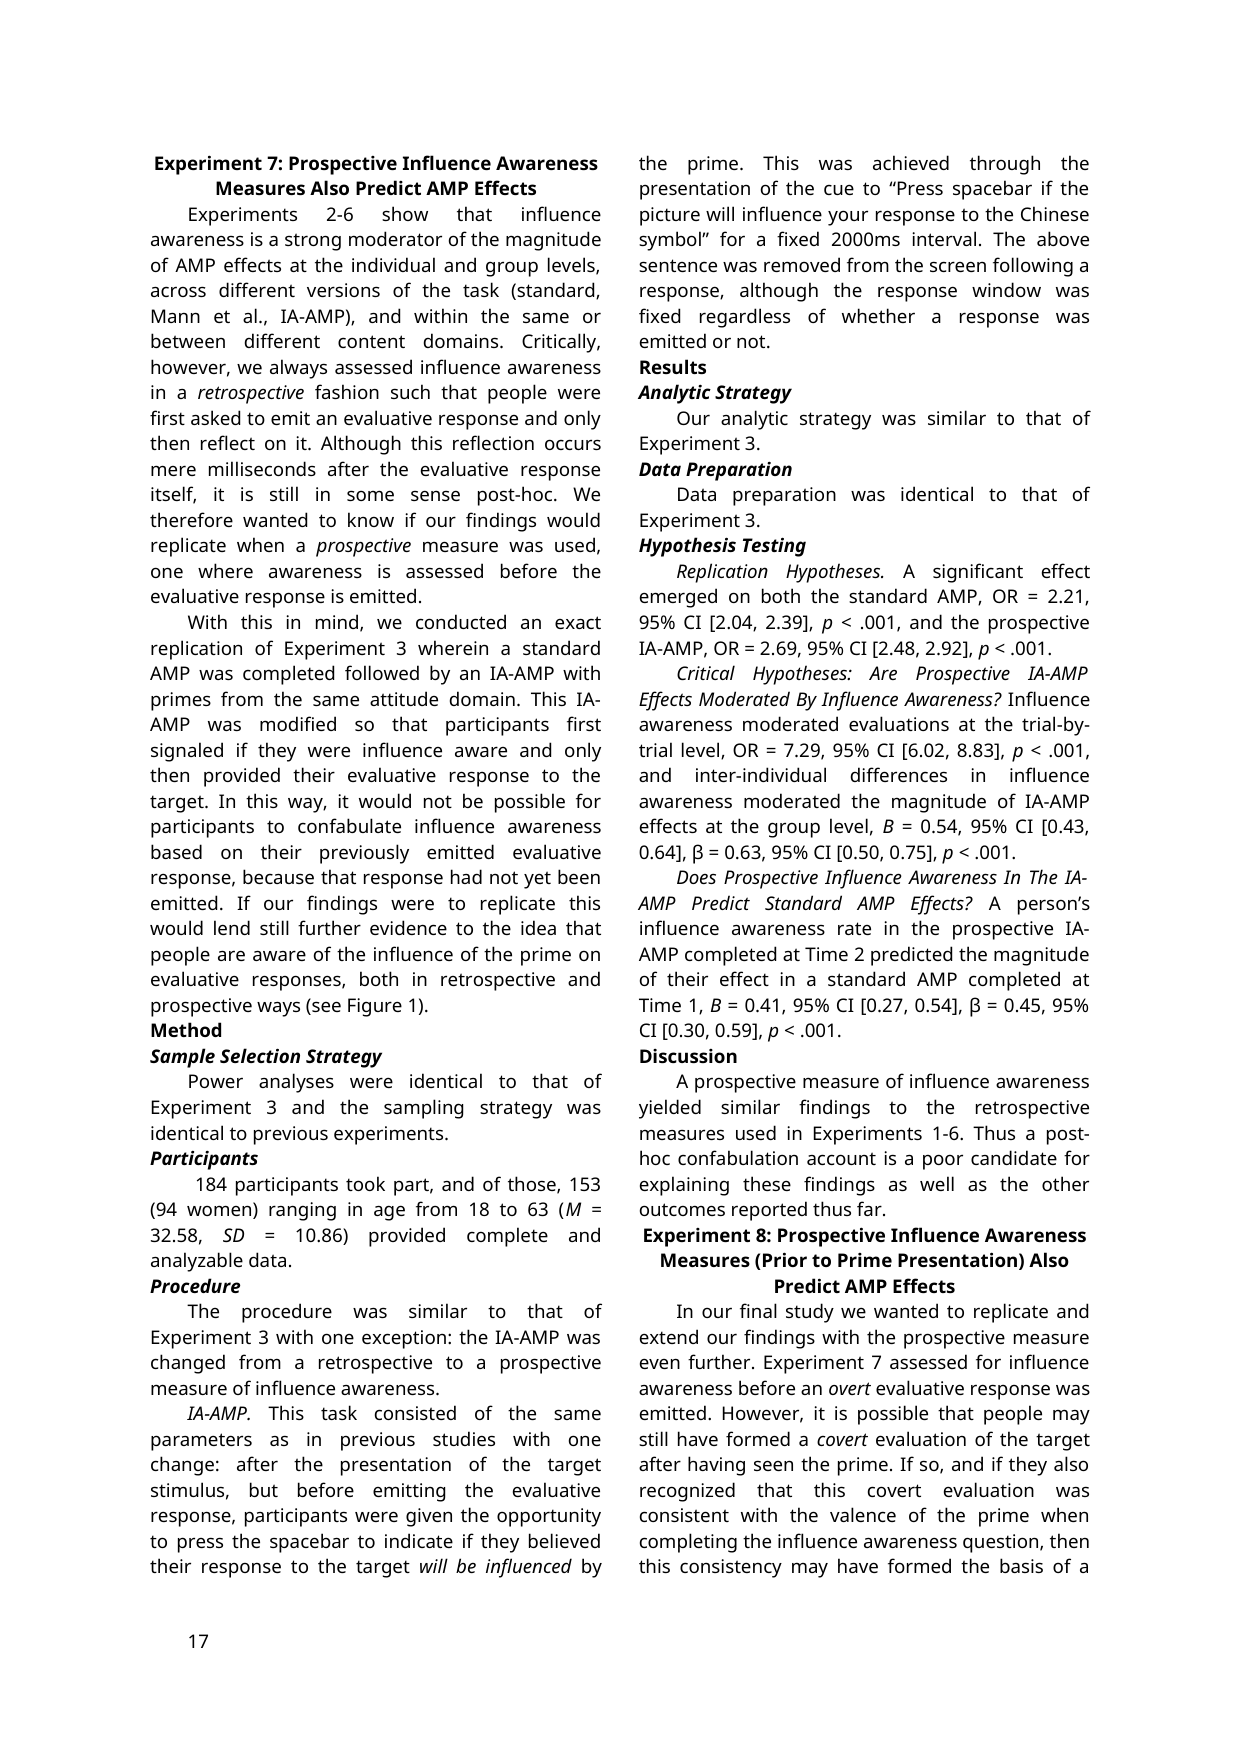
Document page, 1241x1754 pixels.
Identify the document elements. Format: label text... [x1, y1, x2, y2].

text Does Prospective Influence Awareness In The IA-AMP Predict Standard AMP Effects? A person’s influence awareness rate in the prospective IA-AMP completed at Time 2 predicted the magnitude of their effect in a standard AMP completed at Time 1, B = 0.41, 95% CI [0.27, 0.54], β = 0.45, 95% CI [0.30, 0.59], p < .001. [638, 864, 1090, 1043]
text Our analytic strategy was similar to that of Experiment 3. [638, 405, 1090, 456]
subtitle Data Preparation [638, 456, 1090, 482]
text Data preparation was identical to that of Experiment 3. [638, 482, 1090, 533]
subtitle Discussion [638, 1043, 1090, 1069]
subtitle Sample Selection Strategy [150, 1043, 602, 1069]
subtitle Experiment 7: Prospective Influence Awareness Measures Also Predict AMP Effects [150, 150, 602, 201]
subtitle Analytic Strategy [638, 380, 1090, 405]
subtitle Procedure [150, 1273, 602, 1298]
text Replication Hypotheses. A significant effect emerged on both the standard AMP, OR = 2.21, 95% CI [2.04, 2.39], p < .001, and the prospective IA-AMP, OR = 2.69, 95% CI [2.48, 2.92], p < .001. [638, 558, 1090, 660]
text A prospective measure of influence awareness yielded similar findings to the retrospective measures used in Experiments 1-6. Thus a post-hoc confabulation account is a poor candidate for explaining these findings as well as the other outcomes reported thus far. [638, 1069, 1090, 1222]
text Power analyses were identical to that of Experiment 3 and the sampling strategy was identical to previous experiments. [150, 1069, 602, 1145]
text Experiments 2-6 show that influence awareness is a strong moderator of the magnitude of AMP effects at the individual and group levels, across different versions of the task (standard, Mann et al., IA-AMP), and within the same or between different content domains. Critically, however, we always assessed influence awareness in a retrospective fashion such that people were first asked to emit an evaluative response and only then reflect on it. Although this reflection occurs mere milliseconds after the evaluative response itself, it is still in some sense post-hoc. We therefore wanted to know if our findings would replicate when a prospective measure was used, one where awareness is assessed before the evaluative response is emitted. [150, 201, 602, 609]
text IA-AMP. This task consisted of the same parameters as in previous studies with one change: after the presentation of the target stimulus, but before emitting the evaluative response, participants were given the opportunity to press the spacebar to indicate if they believed their response to the target will be influenced by the prime. This was achieved through the presentation of the cue to “Press spacebar if the picture will influence your response to the Chinese symbol” for a fixed 2000ms interval. The above sentence was removed from the screen following a response, although the response window was fixed regardless of whether a response was emitted or not. [638, 150, 1090, 354]
text With this in mind, we conducted an exact replication of Experiment 3 wherein a standard AMP was completed followed by an IA-AMP with primes from the same attitude domain. This IA-AMP was modified so that participants first signaled if they were influence aware and only then provided their evaluative response to the target. In this way, it would not be possible for participants to confabulate influence awareness based on their previously emitted evaluative response, because that response had not yet been emitted. If our findings were to replicate this would lend still further evidence to the idea that people are aware of the influence of the prime on evaluative responses, both in retrospective and prospective ways (see Figure 1). [150, 609, 602, 1018]
subtitle Results [638, 354, 1090, 380]
text The procedure was similar to that of Experiment 3 with one exception: the IA-AMP was changed from a retrospective to a prospective measure of influence awareness. [150, 1298, 602, 1401]
subtitle Method [150, 1018, 602, 1043]
text 184 participants took part, and of those, 153 (94 women) ranging in age from 18 to 63 (M = 32.58, SD = 10.86) provided complete and analyzable data. [150, 1171, 602, 1273]
text Critical Hypotheses: Are Prospective IA-AMP Effects Moderated By Influence Awareness? Influence awareness moderated evaluations at the trial-by-trial level, OR = 7.29, 95% CI [6.02, 8.83], p < .001, and inter-individual differences in influence awareness moderated the magnitude of IA-AMP effects at the group level, B = 0.54, 95% CI [0.43, 0.64], β = 0.63, 95% CI [0.50, 0.75], p < .001. [638, 660, 1090, 864]
subtitle Participants [150, 1145, 602, 1171]
text IA-AMP. This task consisted of the same parameters as in previous studies with one change: after the presentation of the target stimulus, but before emitting the evaluative response, participants were given the opportunity to press the spacebar to indicate if they believed their response to the target will be influenced by the prime. This was achieved through the presentation of the cue to “Press spacebar if the picture will influence your response to the Chinese symbol” for a fixed 2000ms interval. The above sentence was removed from the screen following a response, although the response window was fixed regardless of whether a response was emitted or not. [150, 1401, 602, 1579]
subtitle Hypothesis Testing [638, 533, 1090, 558]
subtitle Experiment 8: Prospective Influence Awareness Measures (Prior to Prime Presentation) Also Predict AMP Effects [638, 1222, 1090, 1298]
